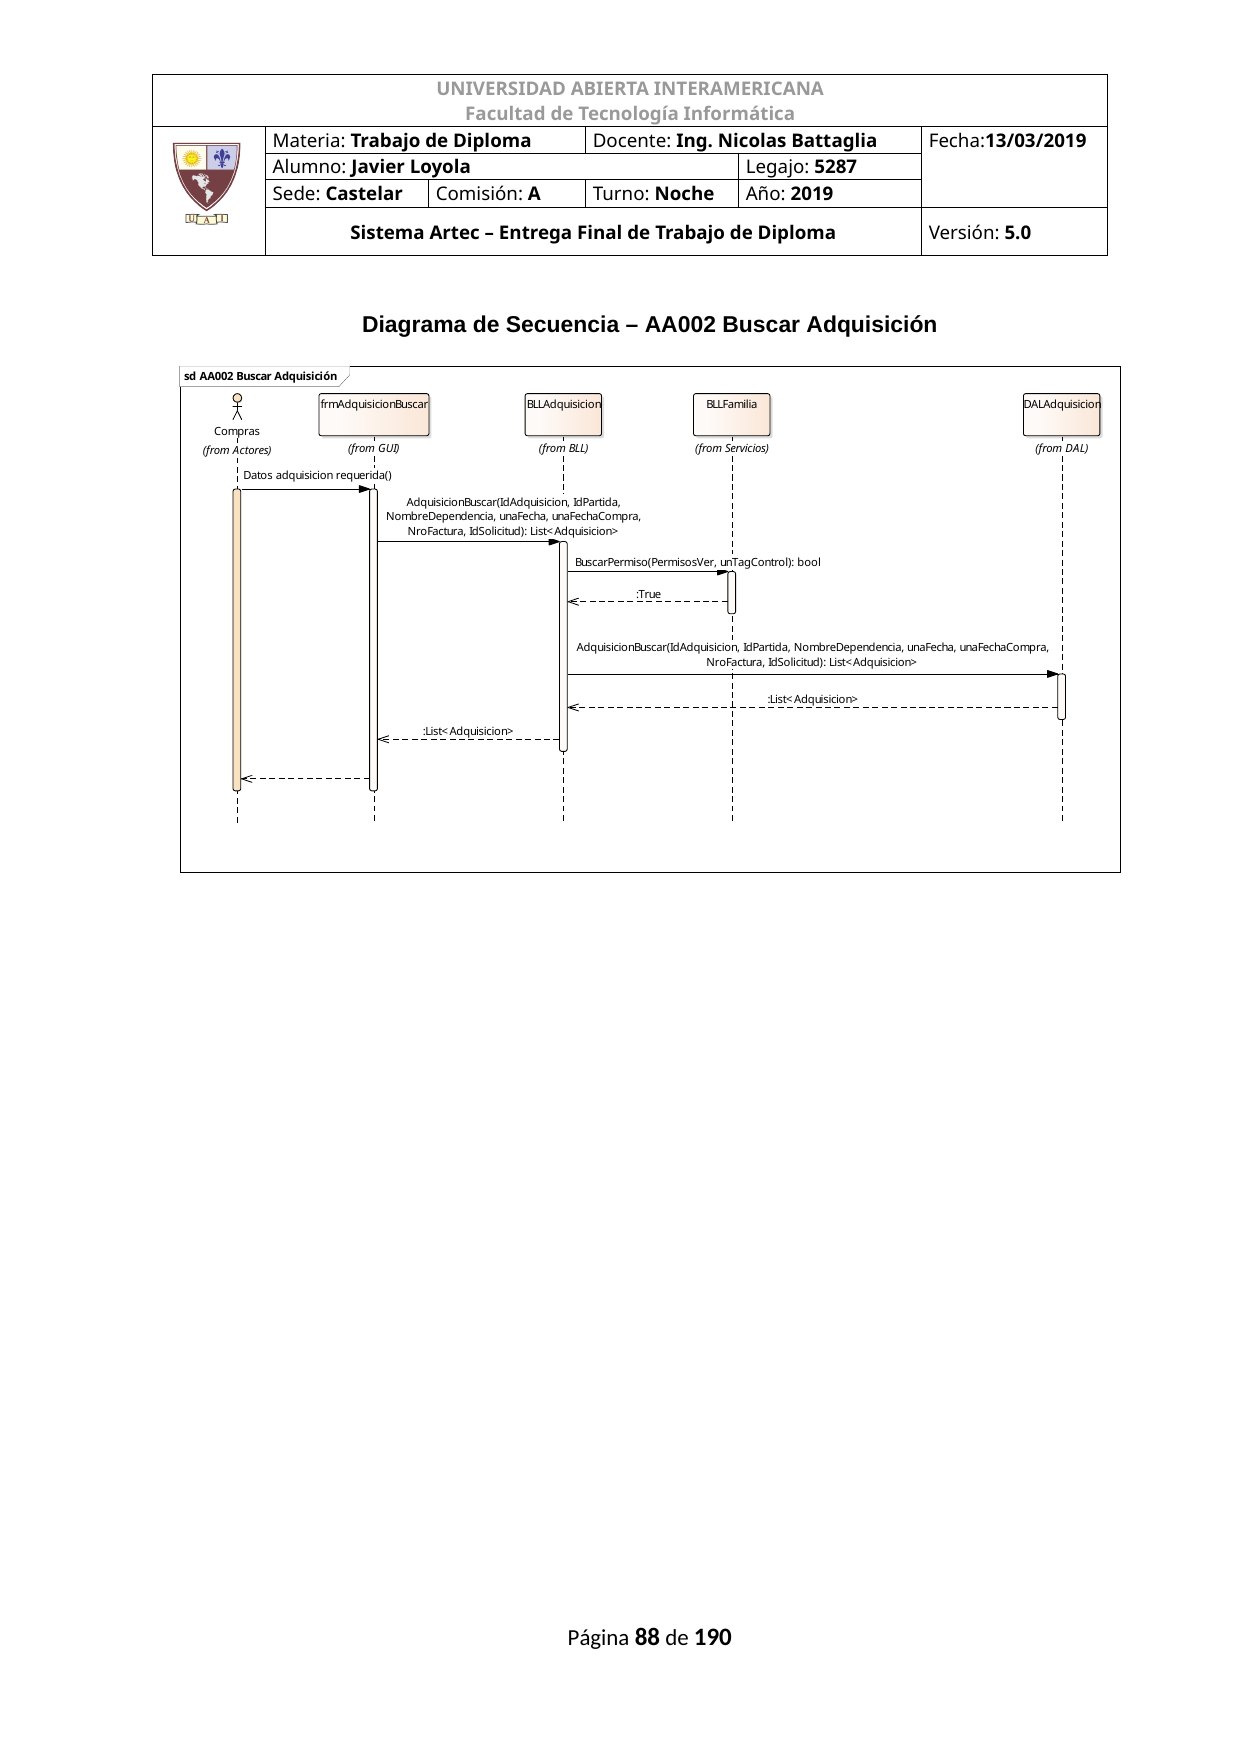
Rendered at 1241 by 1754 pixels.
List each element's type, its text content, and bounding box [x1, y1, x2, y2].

picture [157, 136, 257, 228]
text Diagrama de Secuencia – AA002 Buscar Adquisición [177, 311, 1122, 337]
